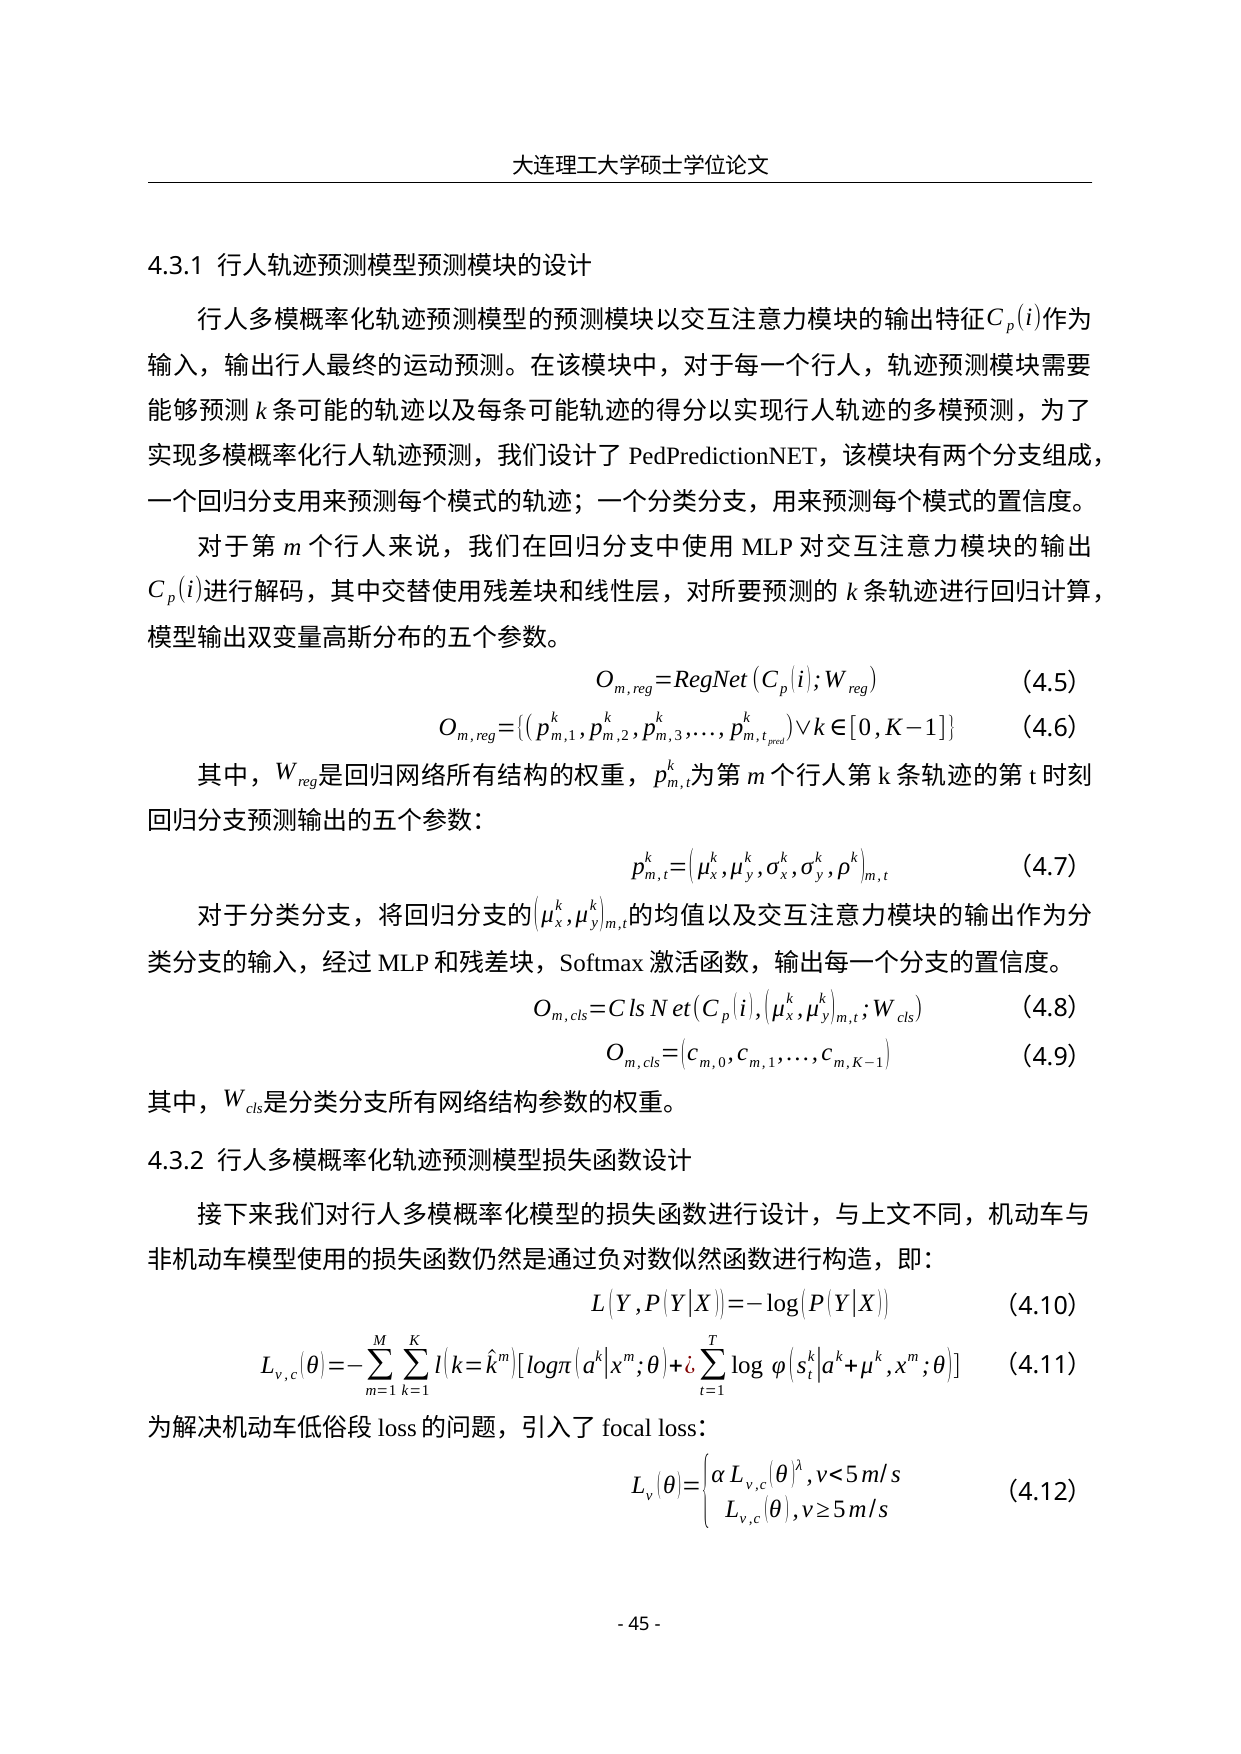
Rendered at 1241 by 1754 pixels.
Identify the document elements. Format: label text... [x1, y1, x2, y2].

text 对于第m个行人来说，我们在回归分支中使用MLP对交互注意力模块的输出进行解码，其中交替使用残差块和线性层，对所要预测的k条轨迹进行回归计算，模型输出双变量高斯分布的五个参数。 [148, 526, 1092, 653]
text 其中，是分类分支所有网络结构参数的权重。 [148, 1082, 1092, 1119]
text （4.10） [148, 1285, 1092, 1322]
text （4.12） [148, 1453, 1092, 1530]
text 行人多模概率化轨迹预测模型的预测模块以交互注意力模块的输出特征作为输入，输出行人最终的运动预测。在该模块中，对于每一个行人，轨迹预测模块需要能够预测k条可能的轨迹以及每条可能轨迹的得分以实现行人轨迹的多模预测，为了实现多模概率化行人轨迹预测，我们设计了PedPredictionNET，该模块有两个分支组成，一个回归分支用来预测每个模式的轨迹；一个分类分支，用来预测每个模式的置信度。 [148, 300, 1092, 517]
text （4.8） [148, 988, 1092, 1027]
text 其中，是回归网络所有结构的权重，为第m个行人第k条轨迹的第t时刻回归分支预测输出的五个参数： [148, 756, 1092, 837]
text 接下来我们对行人多模概率化模型的损失函数进行设计，与上文不同，机动车与非机动车模型使用的损失函数仍然是通过负对数似然函数进行构造，即： [148, 1195, 1092, 1276]
text （4.5） [148, 662, 1092, 699]
text （4.11） [148, 1331, 1092, 1399]
text 为解决机动车低俗段loss的问题，引入了focal loss： [148, 1408, 1092, 1444]
text 对于分类分支，将回归分支的的均值以及交互注意力模块的输出作为分类分支的输入，经过MLP和残差块，Softmax激活函数，输出每一个分支的置信度。 [148, 894, 1092, 978]
text （4.9） [148, 1036, 1092, 1073]
text （4.6） [148, 708, 1092, 746]
subtitle 4.3.1 行人轨迹预测模型预测模块的设计 [148, 246, 1092, 282]
subtitle 4.3.2 行人多模概率化轨迹预测模型损失函数设计 [148, 1140, 1092, 1177]
text （4.7） [148, 846, 1092, 886]
